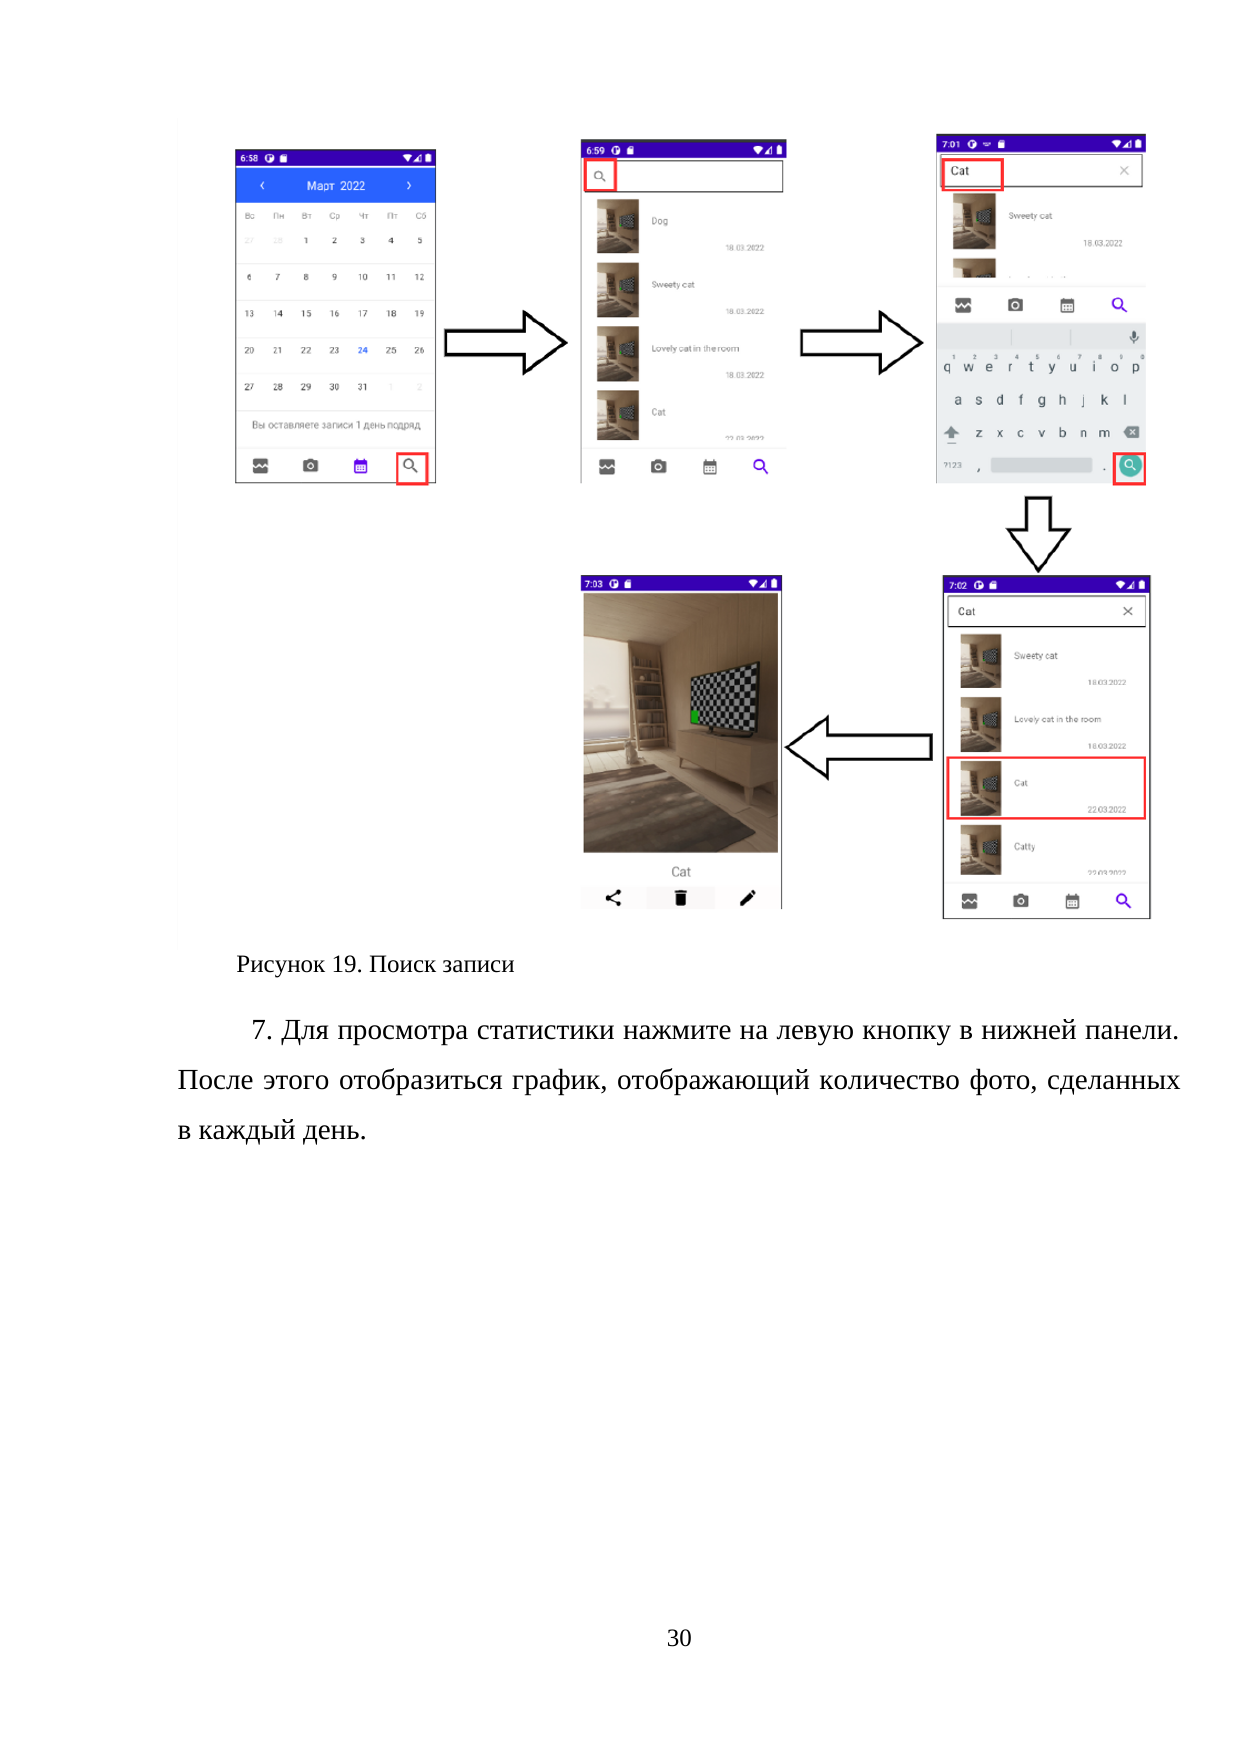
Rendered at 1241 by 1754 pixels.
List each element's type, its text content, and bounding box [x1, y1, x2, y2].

text 7. Для просмотра статистики нажмите на левую кнопку в нижней панели. После этого отобразиться график, отображающий количество фото, сделанных в каждый день. [177, 1012, 1181, 1146]
picture [177, 118, 1182, 950]
